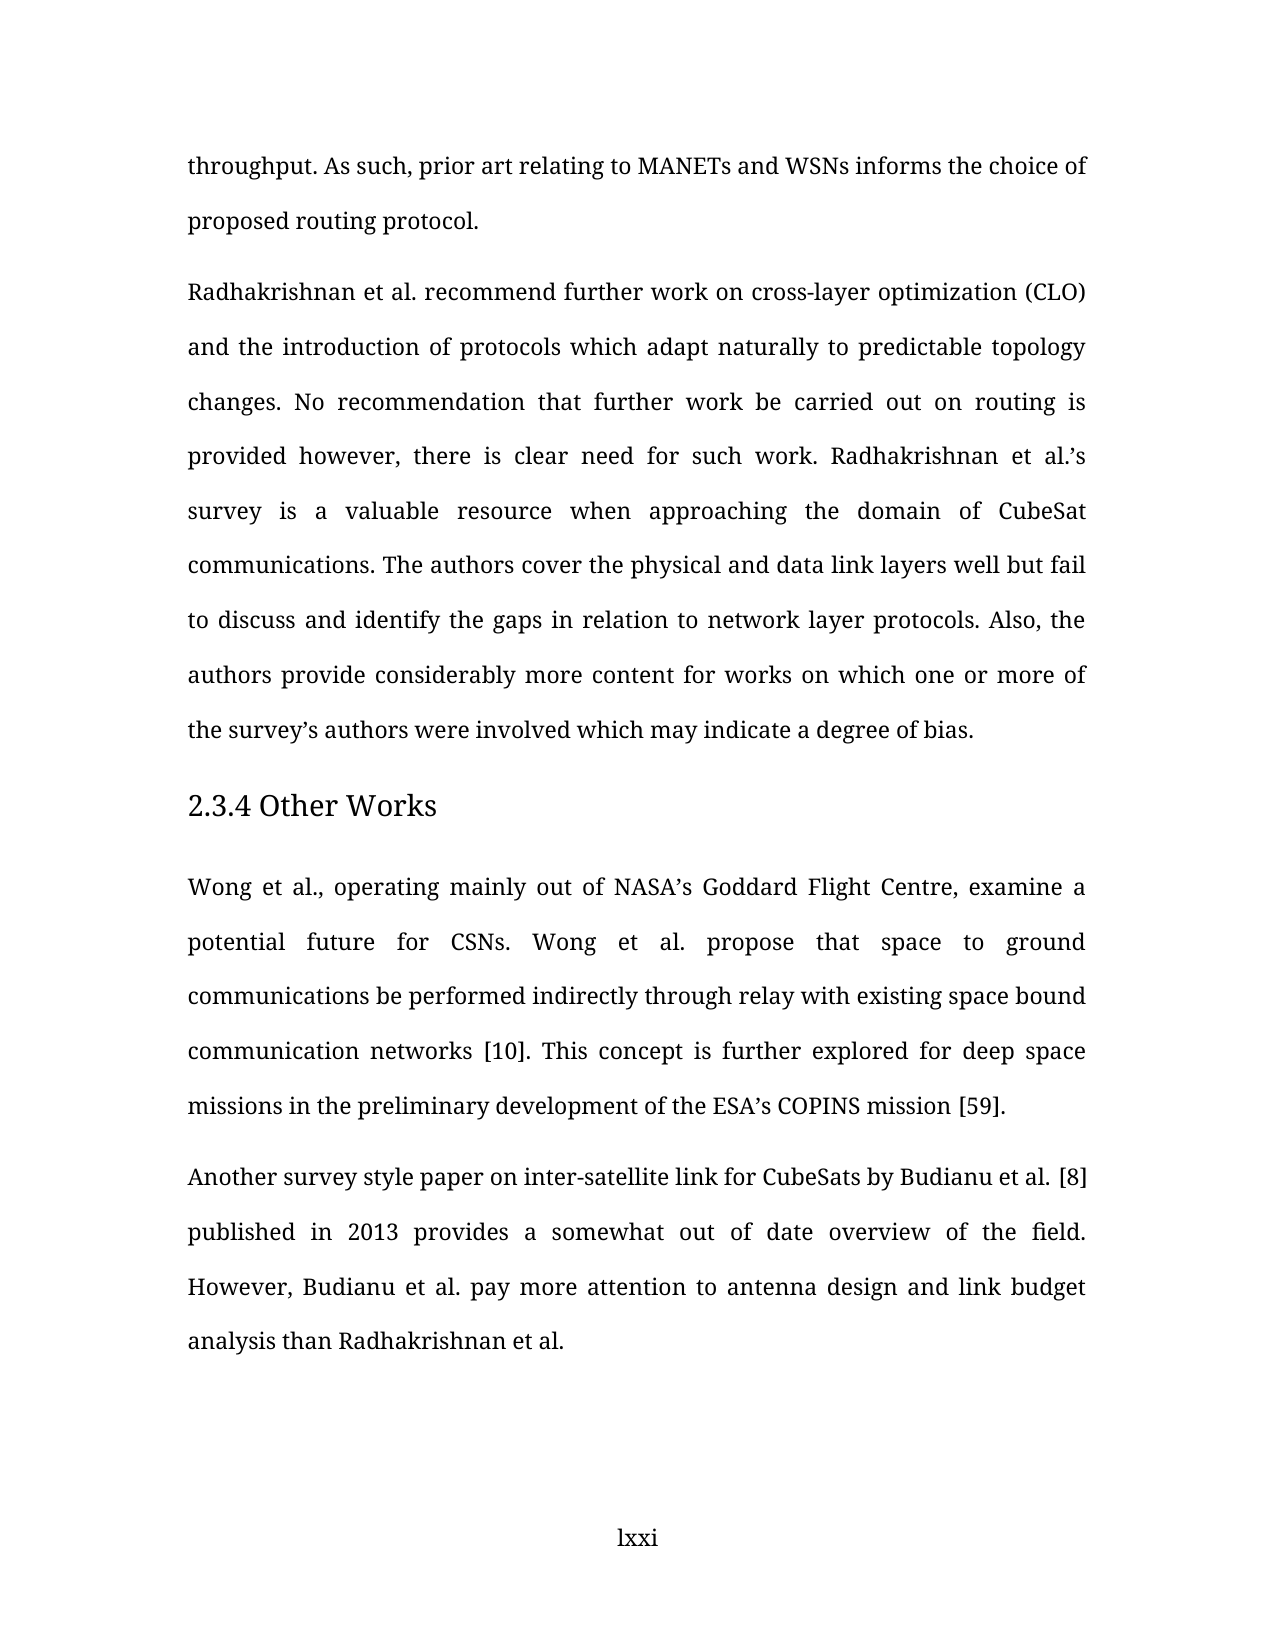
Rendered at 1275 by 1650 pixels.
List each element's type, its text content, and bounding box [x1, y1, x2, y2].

text Another survey style paper on inter-satellite link for CubeSats by Budianu et al. [8] published in 2013 provides a somewhat out of date overview of the field. However, Budianu et al. pay more attention to antenna design and link budget analysis than Radhakrishnan et al. [187, 1161, 1087, 1356]
text Wong et al., operating mainly out of NASA’s Goddard Flight Centre, examine a potential future for CSNs. Wong et al. propose that space to ground communications be performed indirectly through relay with existing space bound communication networks [10]. This concept is further explored for deep space missions in the preliminary development of the ESA’s COPINS mission [59]. [187, 871, 1087, 1121]
subtitle Other Works [187, 785, 1087, 824]
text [187, 150, 1087, 236]
text Radhakrishnan et al. recommend further work on cross-layer optimization (CLO) and the introduction of protocols which adapt naturally to predictable topology changes. No recommendation that further work be carried out on routing is provided however, there is clear need for such work. Radhakrishnan et al.’s survey is a valuable resource when approaching the domain of CubeSat communications. The authors cover the physical and data link layers well but fail to discuss and identify the gaps in relation to network layer protocols. Also, the authors provide considerably more content for works on which one or more of the survey’s authors were involved which may indicate a degree of bias. [187, 276, 1087, 745]
